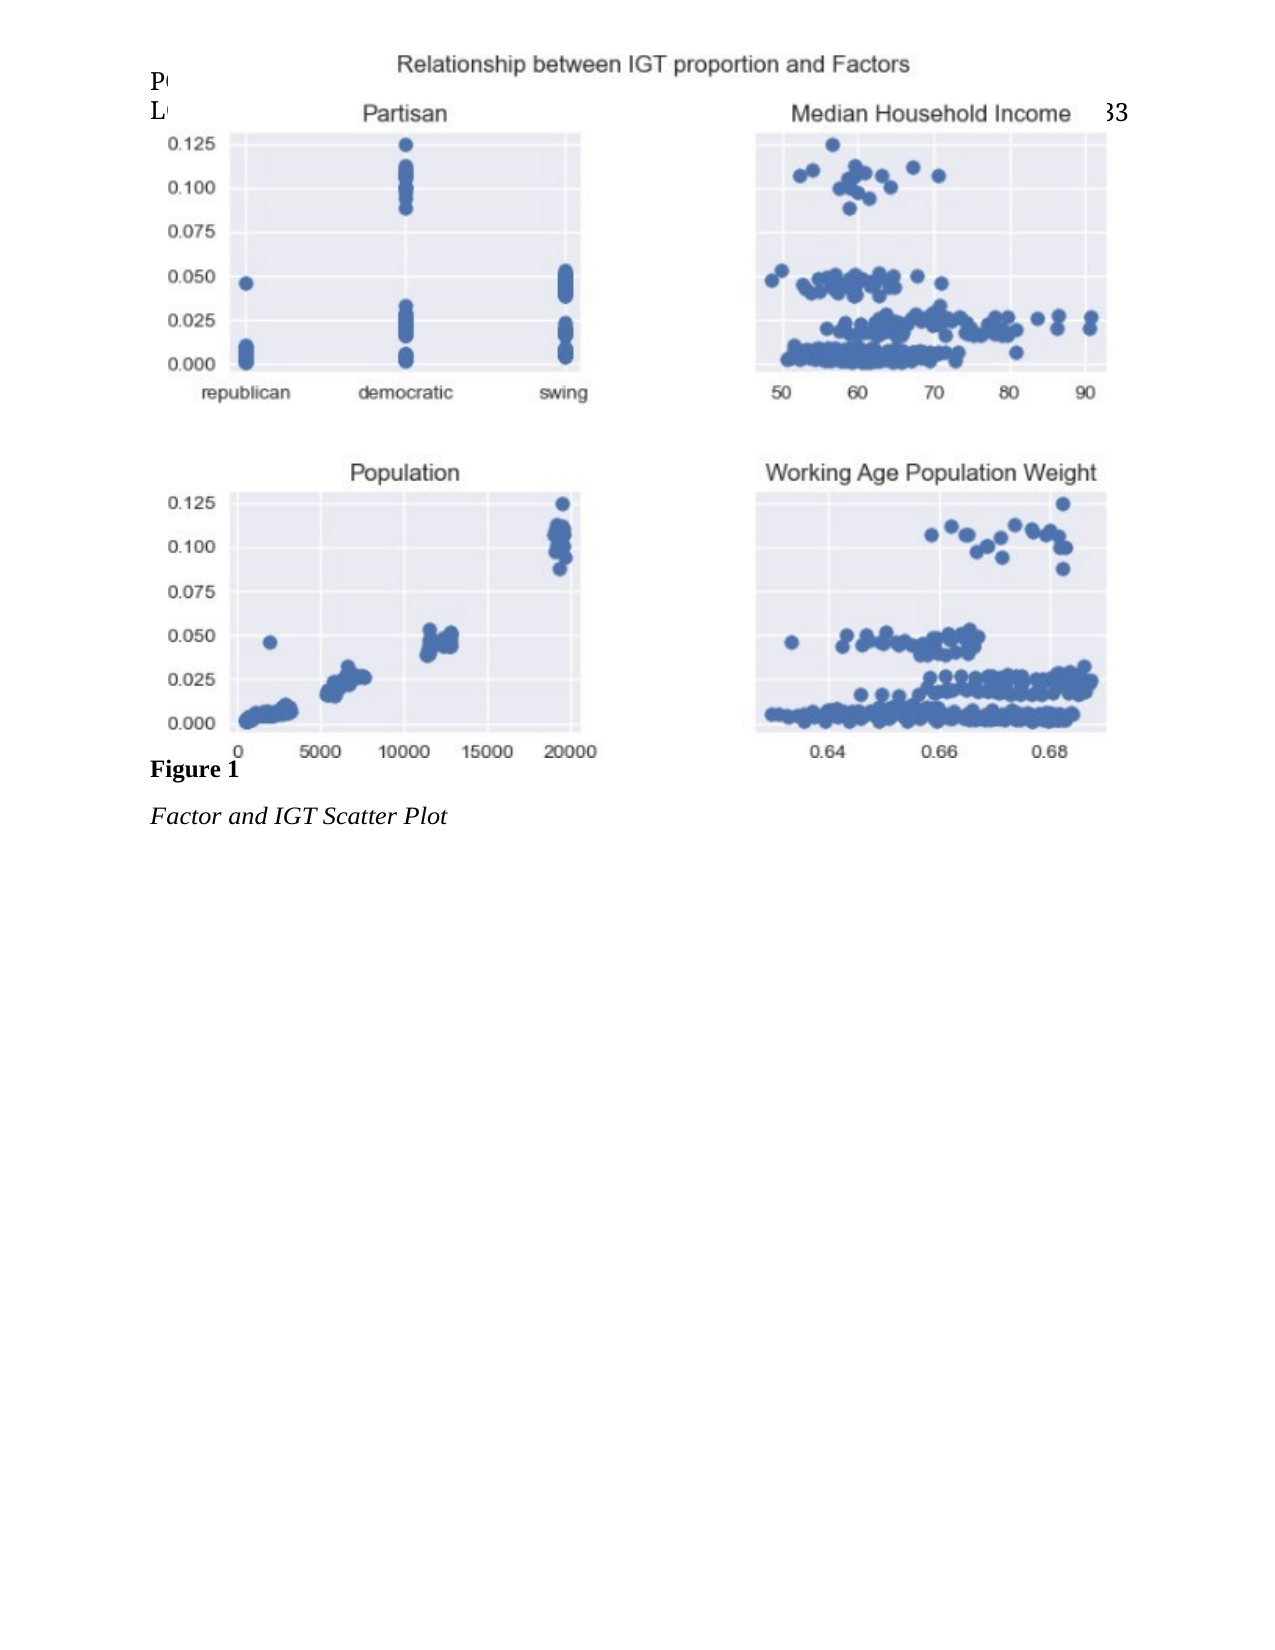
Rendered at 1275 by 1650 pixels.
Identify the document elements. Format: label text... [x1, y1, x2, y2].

text Factor and IGT Scatter Plot [150, 801, 1137, 829]
picture [167, 54, 1107, 758]
subtitle Figure 1 [150, 754, 1137, 783]
